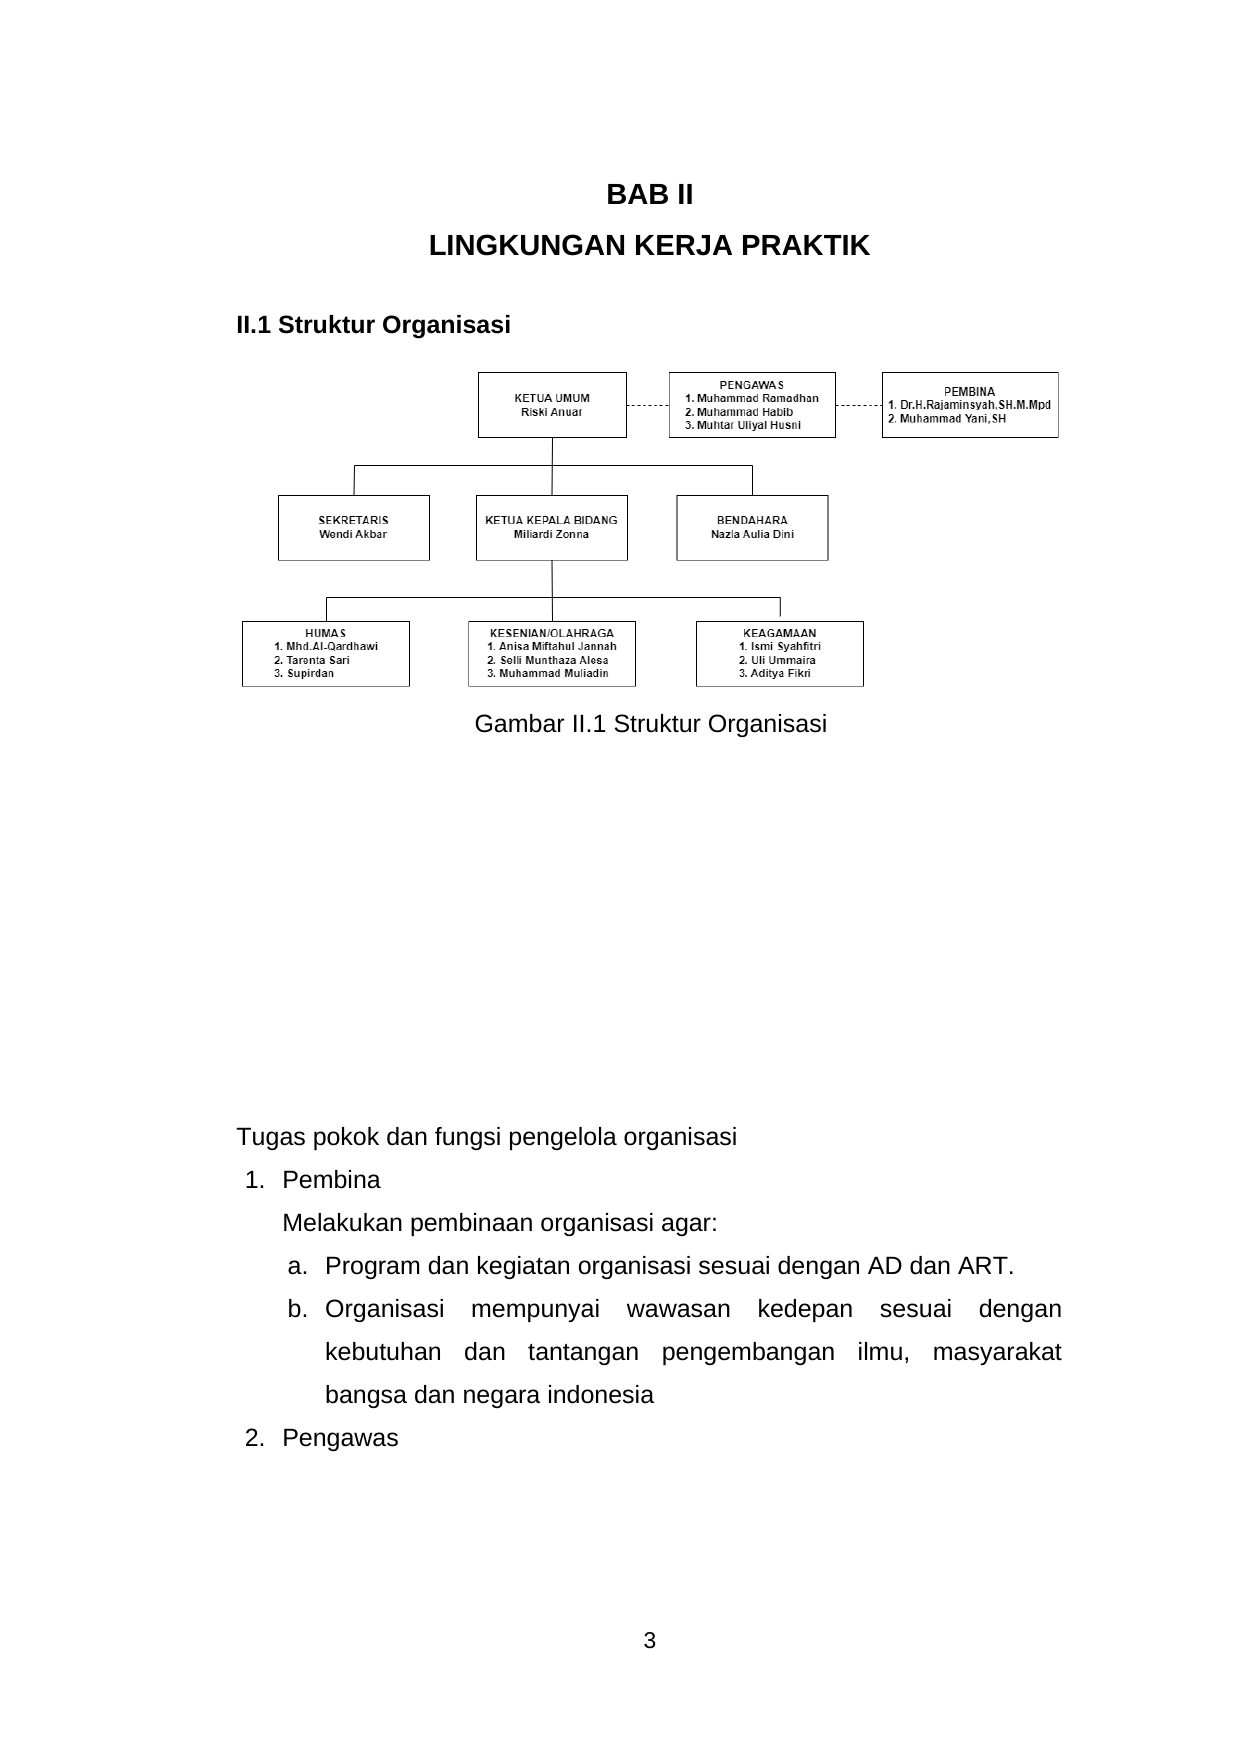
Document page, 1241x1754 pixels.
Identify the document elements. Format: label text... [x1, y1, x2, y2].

list Pengawas [244, 1423, 1063, 1452]
list Program dan kegiatan organisasi sesuai dengan AD dan ART. [287, 1251, 1063, 1280]
list Pembina [244, 1165, 1063, 1193]
subtitle LINGKUNGAN KERJA PRAKTIK [236, 177, 1063, 261]
picture [242, 372, 1059, 687]
subtitle Struktur Organisasi [236, 310, 1063, 339]
list Melakukan pembinaan organisasi agar: [282, 1208, 1063, 1237]
list Organisasi mempunyai wawasan kedepan sesuai dengan kebutuhan dan tantangan pengembangan ilmu, masyarakat bangsa dan negara indonesia [287, 1294, 1063, 1409]
text Tugas pokok dan fungsi pengelola organisasi [236, 1122, 1063, 1150]
